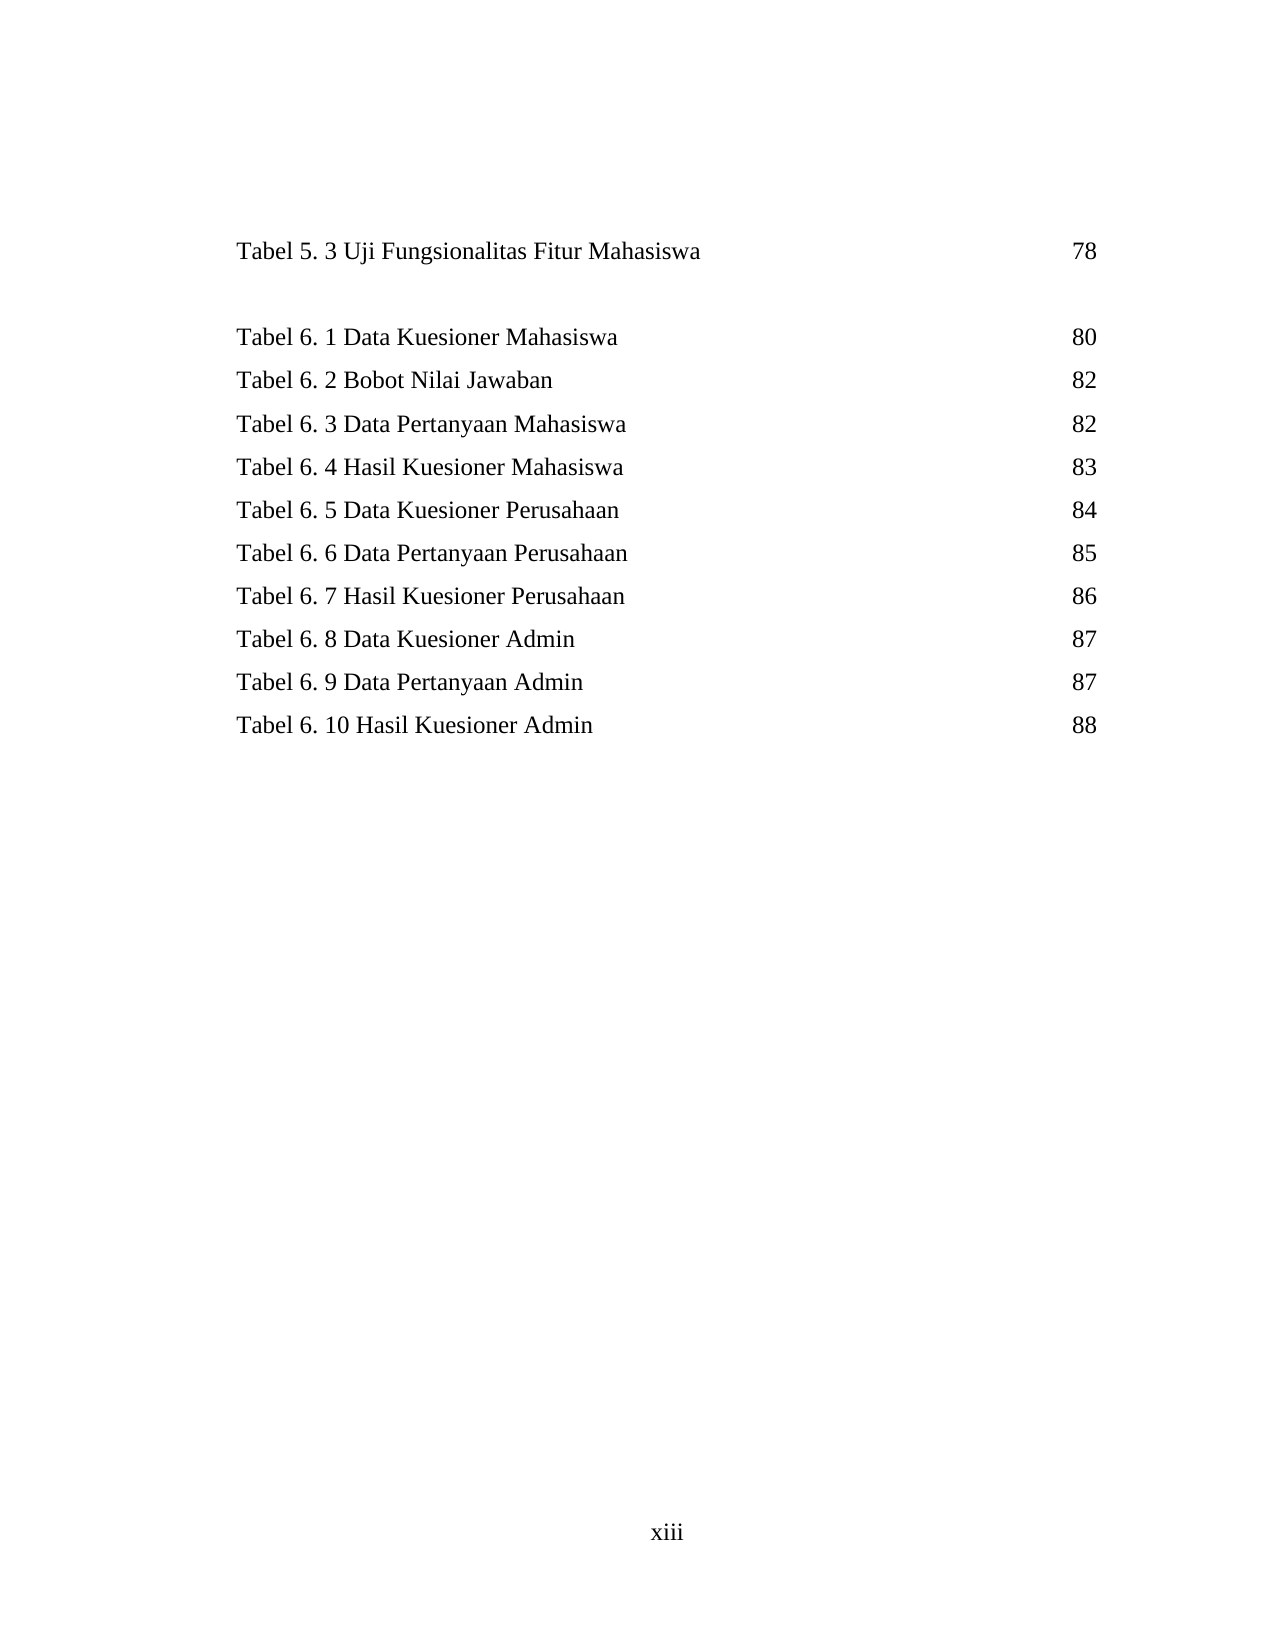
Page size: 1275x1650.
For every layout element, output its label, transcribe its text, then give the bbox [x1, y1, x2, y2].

text Tabel 5. 3 Uji Fungsionalitas Fitur Mahasiswa 78 [236, 236, 1098, 265]
text Tabel 6. 7 Hasil Kuesioner Perusahaan 86 [236, 581, 1098, 610]
text Tabel 6. 6 Data Pertanyaan Perusahaan 85 [236, 538, 1098, 567]
text Tabel 6. 5 Data Kuesioner Perusahaan 84 [236, 495, 1098, 524]
text Tabel 6. 8 Data Kuesioner Admin 87 [236, 624, 1098, 653]
text Tabel 6. 10 Hasil Kuesioner Admin 88 [236, 711, 1098, 739]
text Tabel 6. 4 Hasil Kuesioner Mahasiswa 83 [236, 452, 1098, 481]
text Tabel 6. 3 Data Pertanyaan Mahasiswa 82 [236, 409, 1098, 437]
text Tabel 6. 9 Data Pertanyaan Admin 87 [236, 667, 1098, 696]
text Tabel 6. 1 Data Kuesioner Mahasiswa 80 [236, 322, 1098, 351]
text Tabel 6. 2 Bobot Nilai Jawaban 82 [236, 366, 1098, 394]
